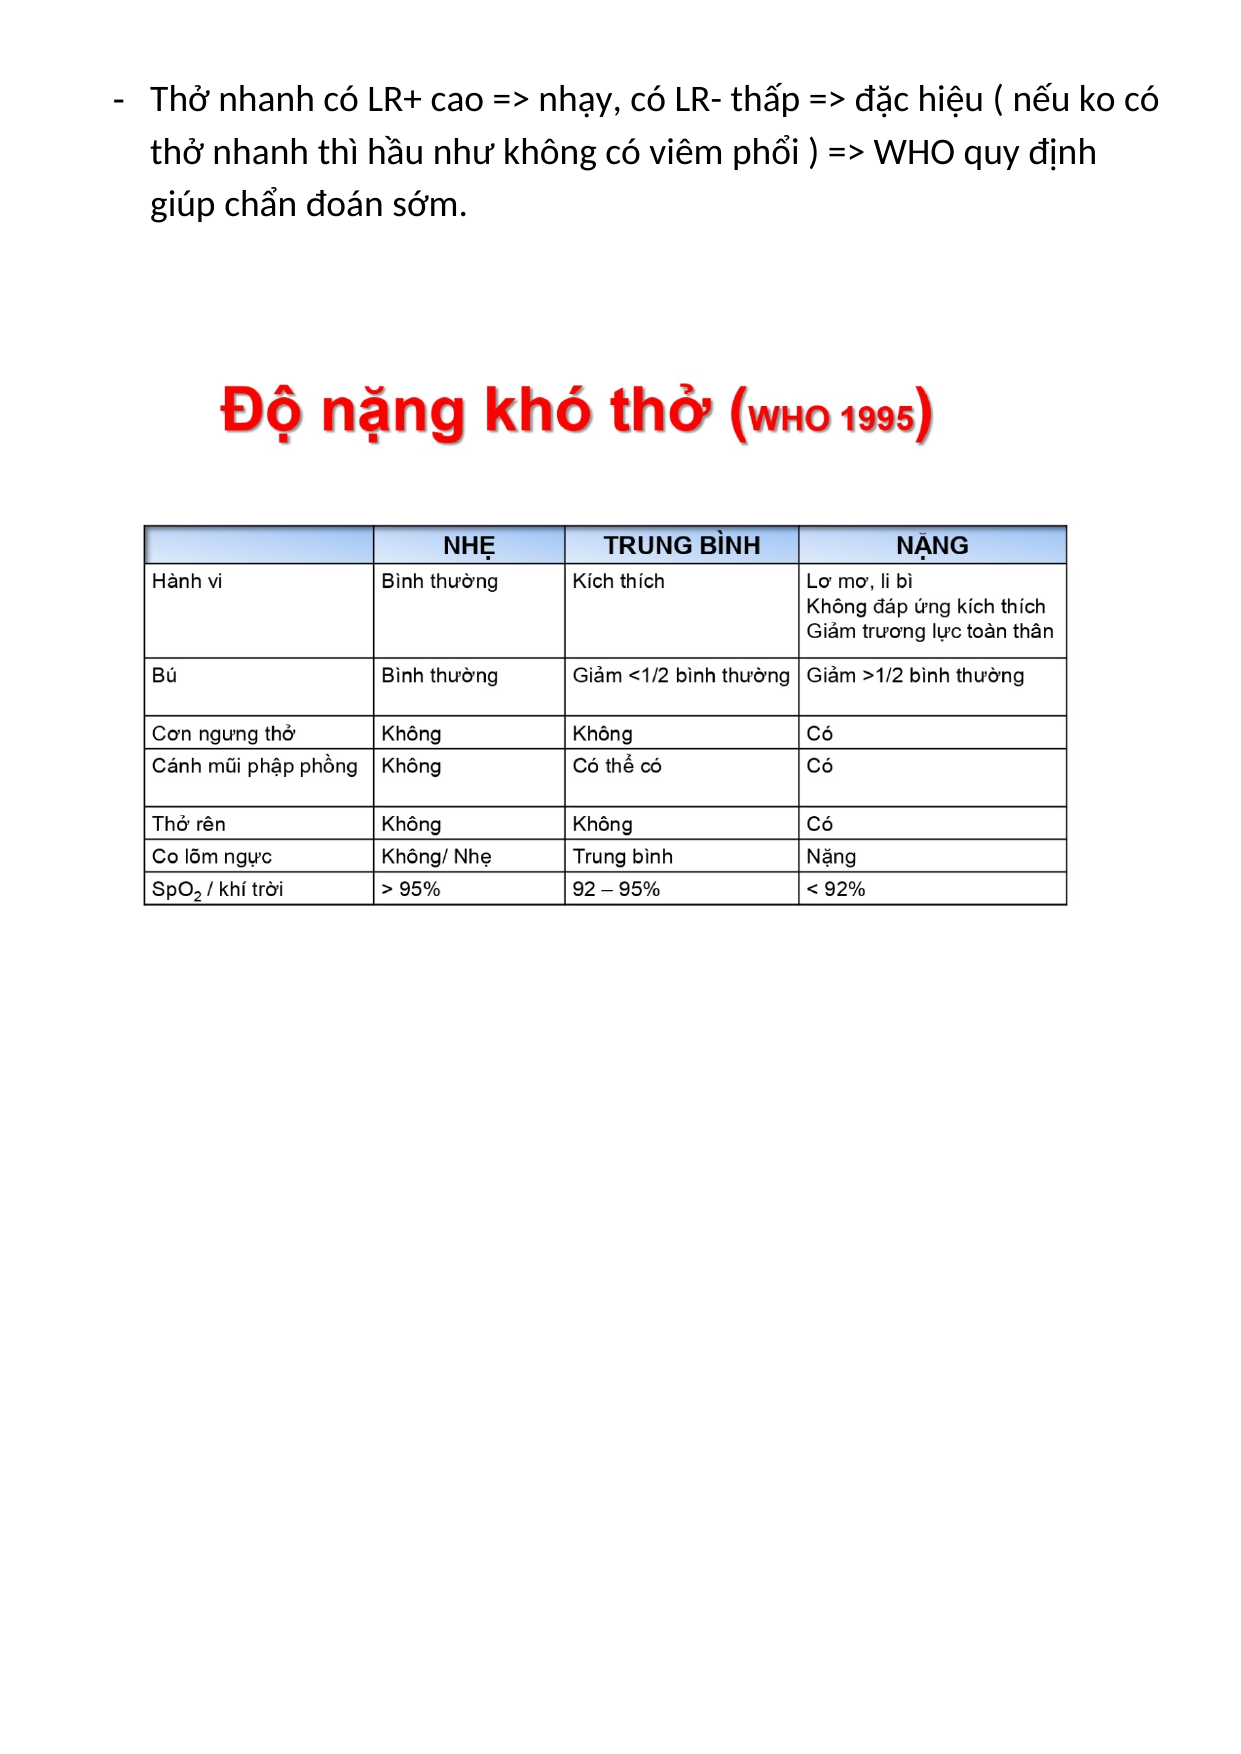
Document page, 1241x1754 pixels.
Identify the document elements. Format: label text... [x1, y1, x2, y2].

picture [75, 253, 1079, 1007]
list Thở nhanh có LR+ cao => nhạy, có LR- thấp => đặc hiệu ( nếu ko có thở nhanh thì hầu như không có viêm phổi ) => WHO quy định giúp chẩn đoán sớm. [112, 75, 1165, 226]
